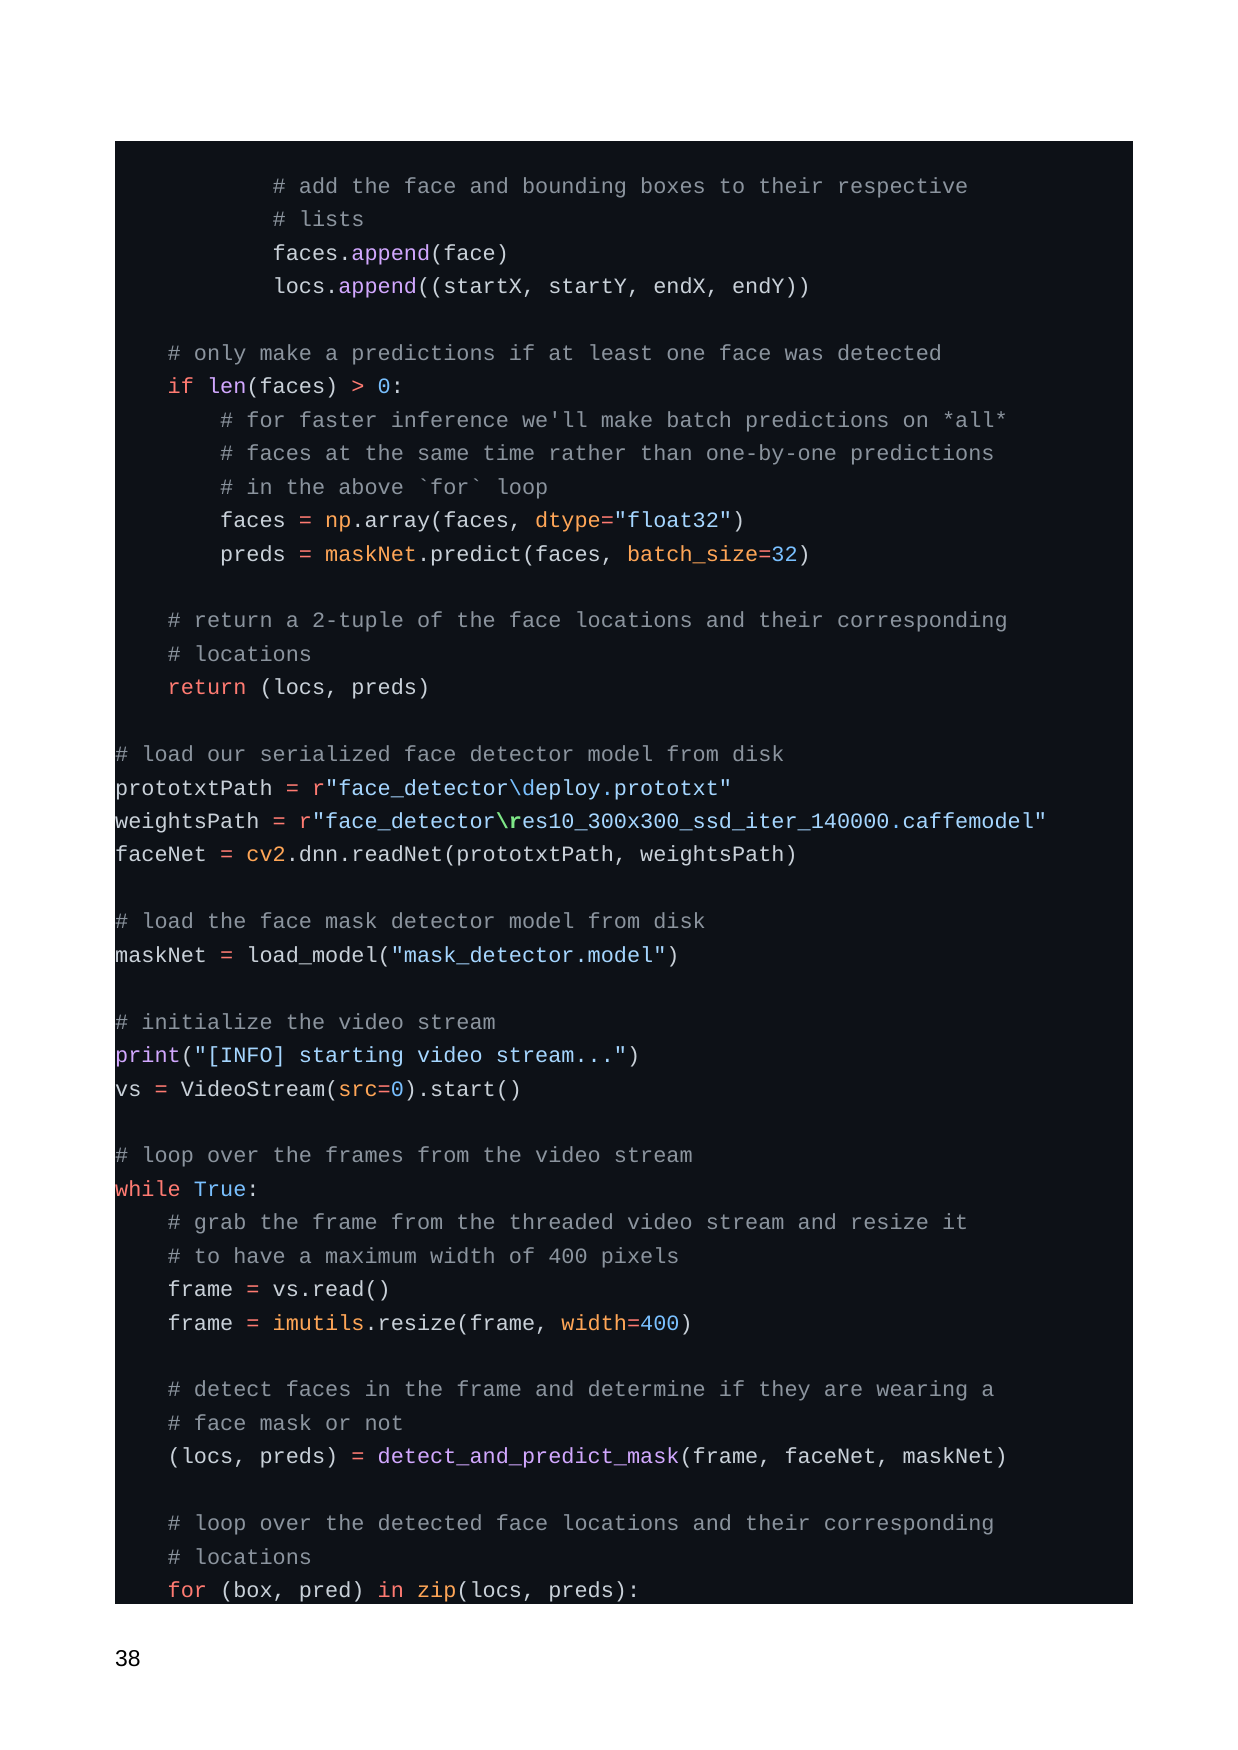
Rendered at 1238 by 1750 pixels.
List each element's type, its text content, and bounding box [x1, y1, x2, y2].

text print("[INFO] starting video stream...") [115, 1044, 1133, 1069]
text # load the face mask detector model from disk [115, 911, 1133, 935]
text faceNet = cv2.dnn.readNet(prototxtPath, weightsPath) [115, 844, 1133, 868]
text # faces at the same time rather than one-by-one predictions [115, 442, 1133, 467]
text (locs, preds) = detect_and_predict_mask(frame, faceNet, maskNet) [115, 1446, 1133, 1470]
text prototxtPath = r"face_detector\deploy.prototxt" [115, 777, 1133, 802]
text # initialize the video stream [115, 1011, 1133, 1036]
text # grab the frame from the threaded video stream and resize it [115, 1211, 1133, 1236]
text faces.append(face) [115, 242, 1133, 267]
text # locations [115, 643, 1133, 668]
text # locations [115, 1546, 1133, 1571]
text vs = VideoStream(src=0).start() [115, 1078, 1133, 1102]
text # add the face and bounding boxes to their respective [115, 175, 1133, 200]
text maskNet = load_model("mask_detector.model") [115, 944, 1133, 969]
text frame = imutils.resize(frame, width=400) [115, 1312, 1133, 1337]
text for (box, pred) in zip(locs, preds): [115, 1579, 1133, 1604]
text locs.append((startX, startY, endX, endY)) [115, 275, 1133, 300]
text weightsPath = r"face_detector\res10_300x300_ssd_iter_140000.caffemodel" [115, 810, 1133, 835]
text # for faster inference we'll make batch predictions on *all* [115, 409, 1133, 434]
text # return a 2-tuple of the face locations and their corresponding [115, 609, 1133, 634]
text # in the above `for` loop [115, 476, 1133, 501]
text preds = maskNet.predict(faces, batch_size=32) [115, 543, 1133, 567]
text # lists [115, 208, 1133, 233]
text faces = np.array(faces, dtype="float32") [115, 509, 1133, 534]
text # loop over the detected face locations and their corresponding [115, 1512, 1133, 1537]
text # face mask or not [115, 1412, 1133, 1437]
text # to have a maximum width of 400 pixels [115, 1245, 1133, 1270]
text # load our serialized face detector model from disk [115, 743, 1133, 768]
text while True: [115, 1178, 1133, 1203]
text # loop over the frames from the video stream [115, 1144, 1133, 1169]
text # only make a predictions if at least one face was detected [115, 342, 1133, 367]
text if len(faces) > 0: [115, 376, 1133, 400]
text return (locs, preds) [115, 676, 1133, 701]
text # detect faces in the frame and determine if they are wearing a [115, 1379, 1133, 1403]
text frame = vs.read() [115, 1278, 1133, 1303]
